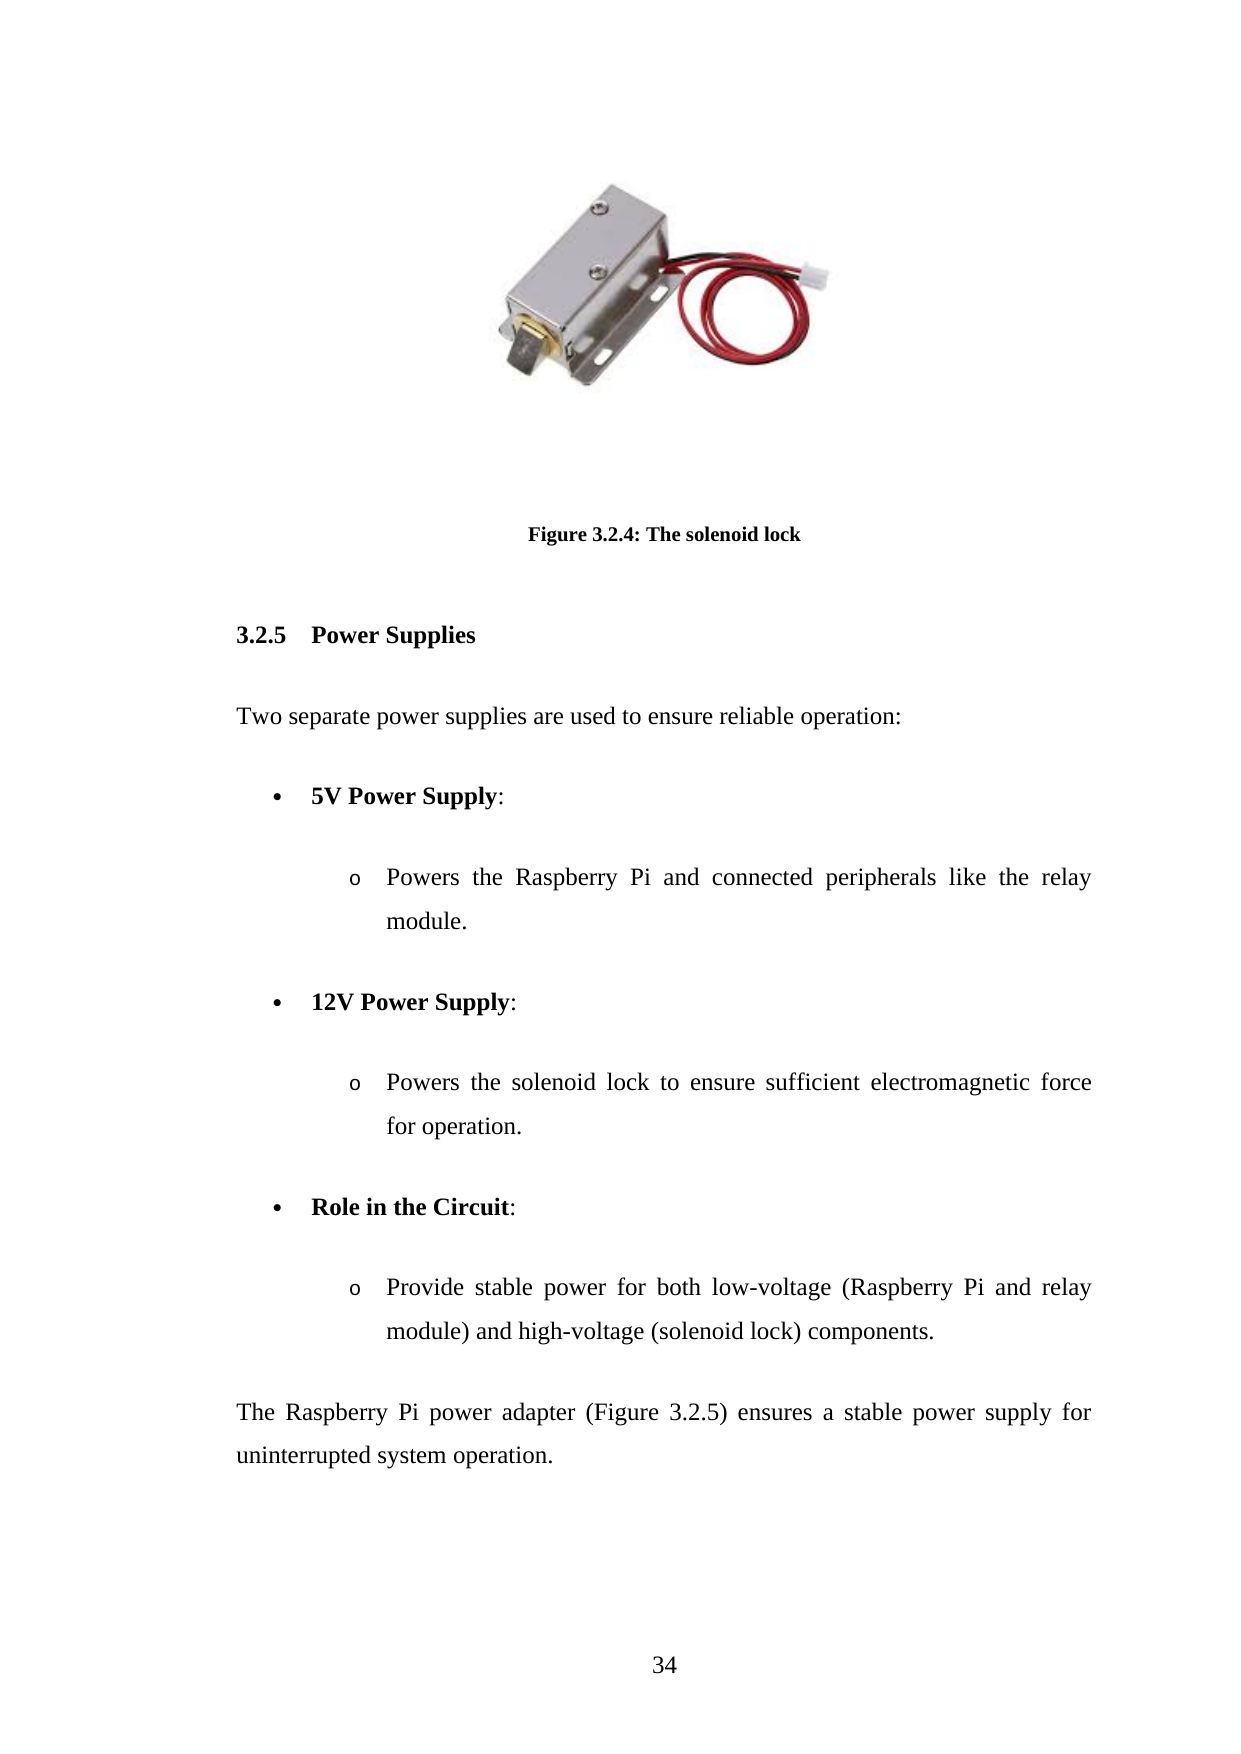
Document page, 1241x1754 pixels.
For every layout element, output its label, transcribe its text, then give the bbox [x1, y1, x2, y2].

text Figure 3.2.4: The solenoid lock [236, 522, 1092, 546]
picture [488, 118, 841, 470]
list 5V Power Supply: [274, 781, 1092, 810]
list Powers the Raspberry Pi and connected peripherals like the relay module. [349, 862, 1092, 935]
list 12V Power Supply: [274, 987, 1092, 1015]
list Role in the Circuit: [274, 1192, 1092, 1221]
list Powers the solenoid lock to ensure sufficient electromagnetic force for operation. [349, 1067, 1092, 1140]
subtitle Power Supplies [236, 620, 1092, 649]
text Two separate power supplies are used to ensure reliable operation: [236, 701, 1092, 729]
list Provide stable power for both low-voltage (Raspberry Pi and relay module) and high-voltage (solenoid lock) components. [349, 1272, 1092, 1345]
text The Raspberry Pi power adapter (Figure 3.2.5) ensures a stable power supply for uninterrupted system operation. [236, 1397, 1092, 1469]
